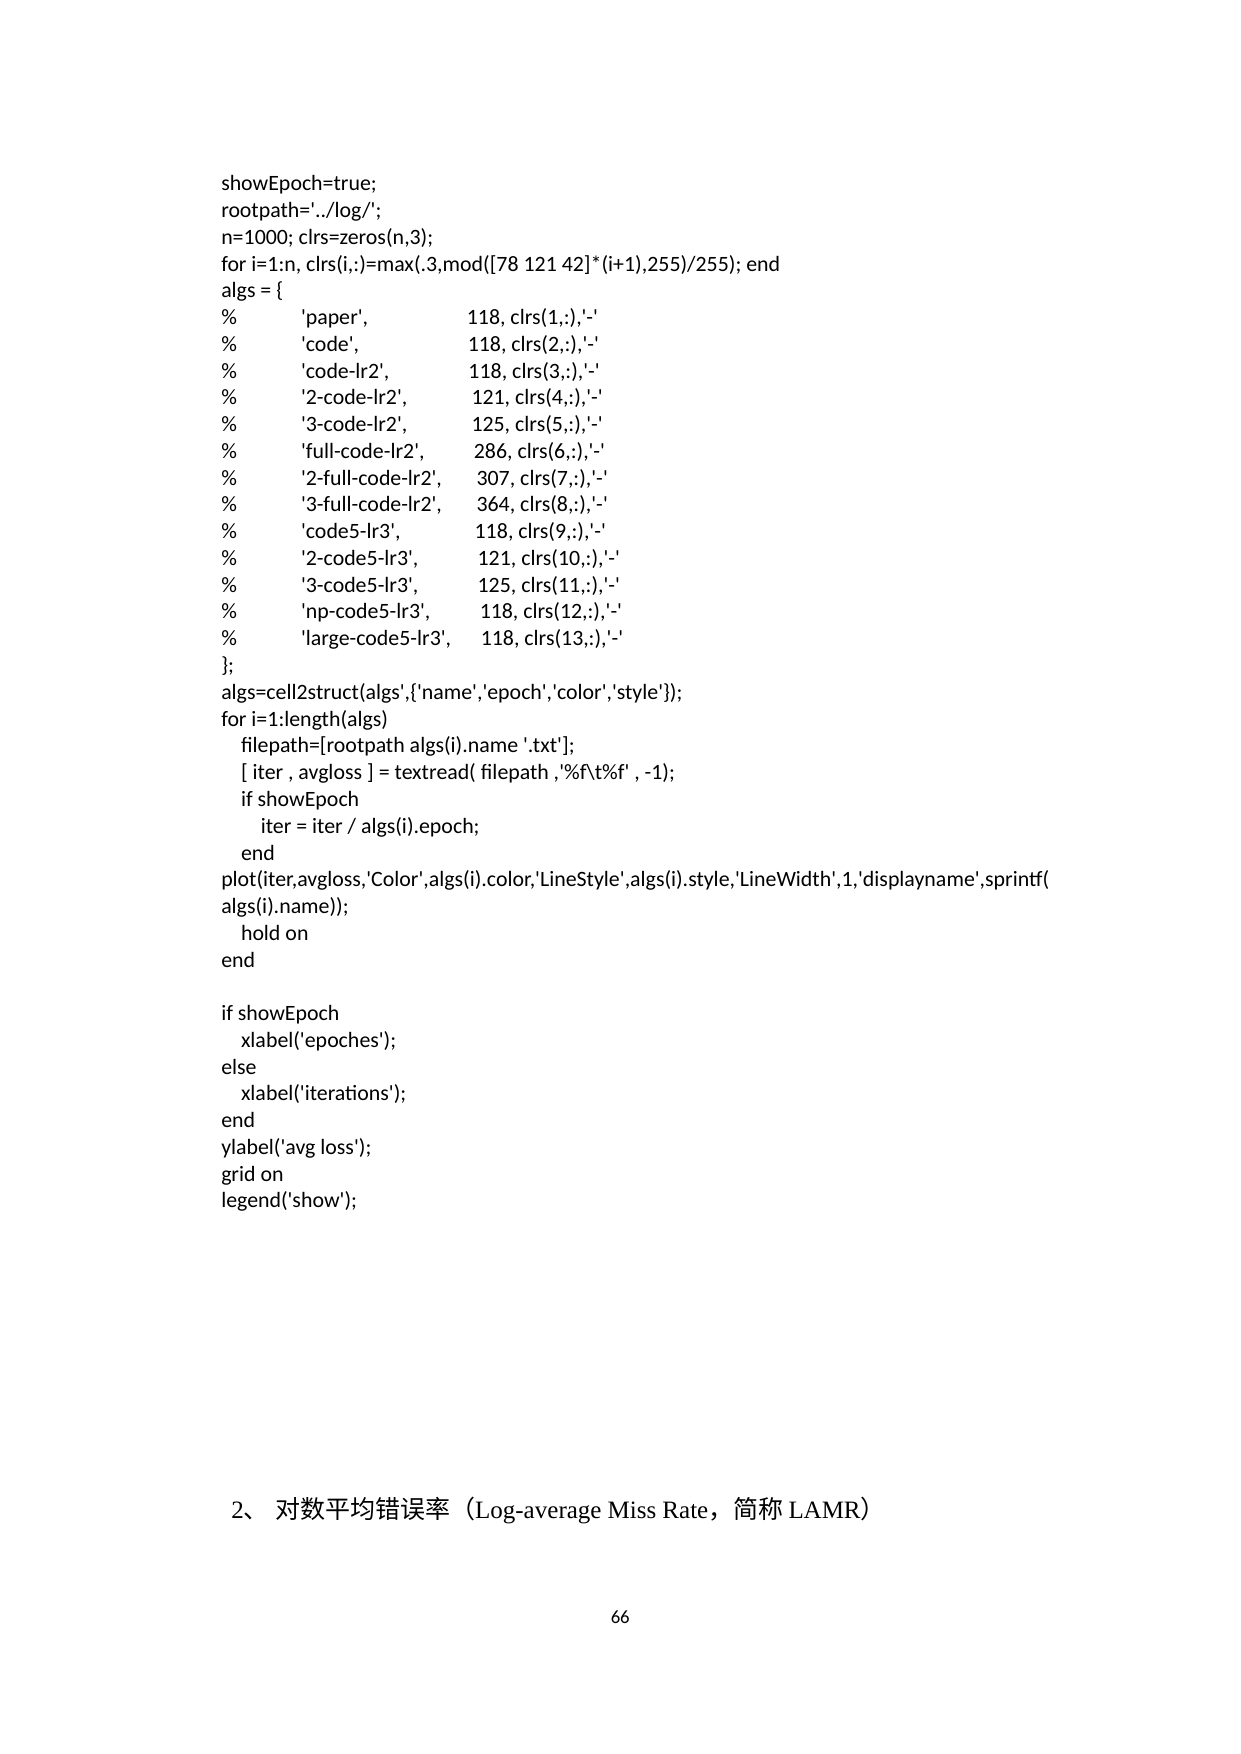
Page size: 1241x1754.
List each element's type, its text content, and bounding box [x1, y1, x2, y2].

list 对数平均错误率（Log-average Miss Rate，简称LAMR） [231, 1475, 1053, 1540]
